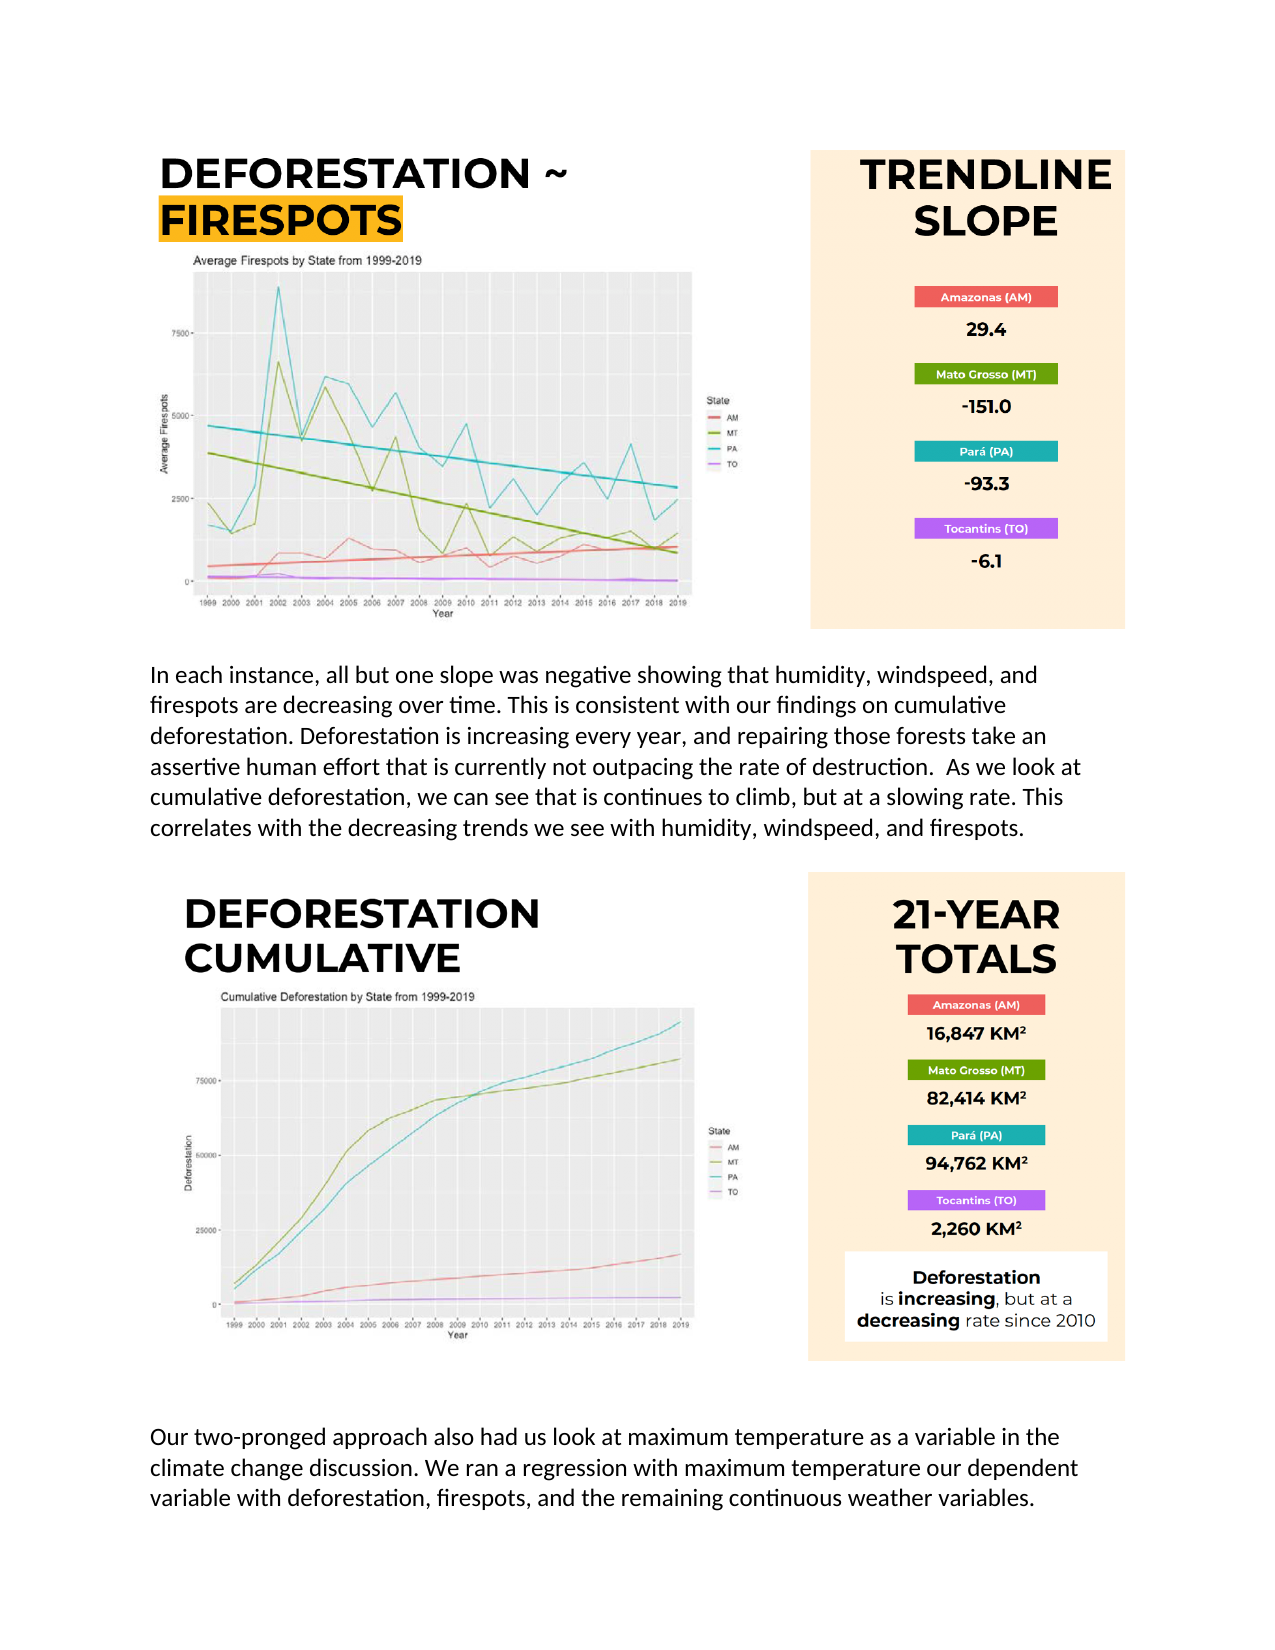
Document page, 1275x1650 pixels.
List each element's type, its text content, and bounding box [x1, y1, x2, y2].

text In each instance, all but one slope was negative showing that humidity, windspeed, and firespots are decreasing over time. This is consistent with our findings on cumulative deforestation. Deforestation is increasing every year, and repairing those forests take an assertive human effort that is currently not outpacing the rate of destruction. As we look at cumulative deforestation, we can see that is continues to climb, but at a slowing rate. This correlates with the decreasing trends we see with humidity, windspeed, and firespots. [150, 659, 1125, 842]
picture [150, 150, 1125, 629]
text Our two-pronged approach also had us look at maximum temperature as a variable in the climate change discussion. We ran a regression with maximum temperature our dependent variable with deforestation, firespots, and the remaining continuous weather variables. [150, 1421, 1125, 1513]
picture [150, 872, 1125, 1361]
